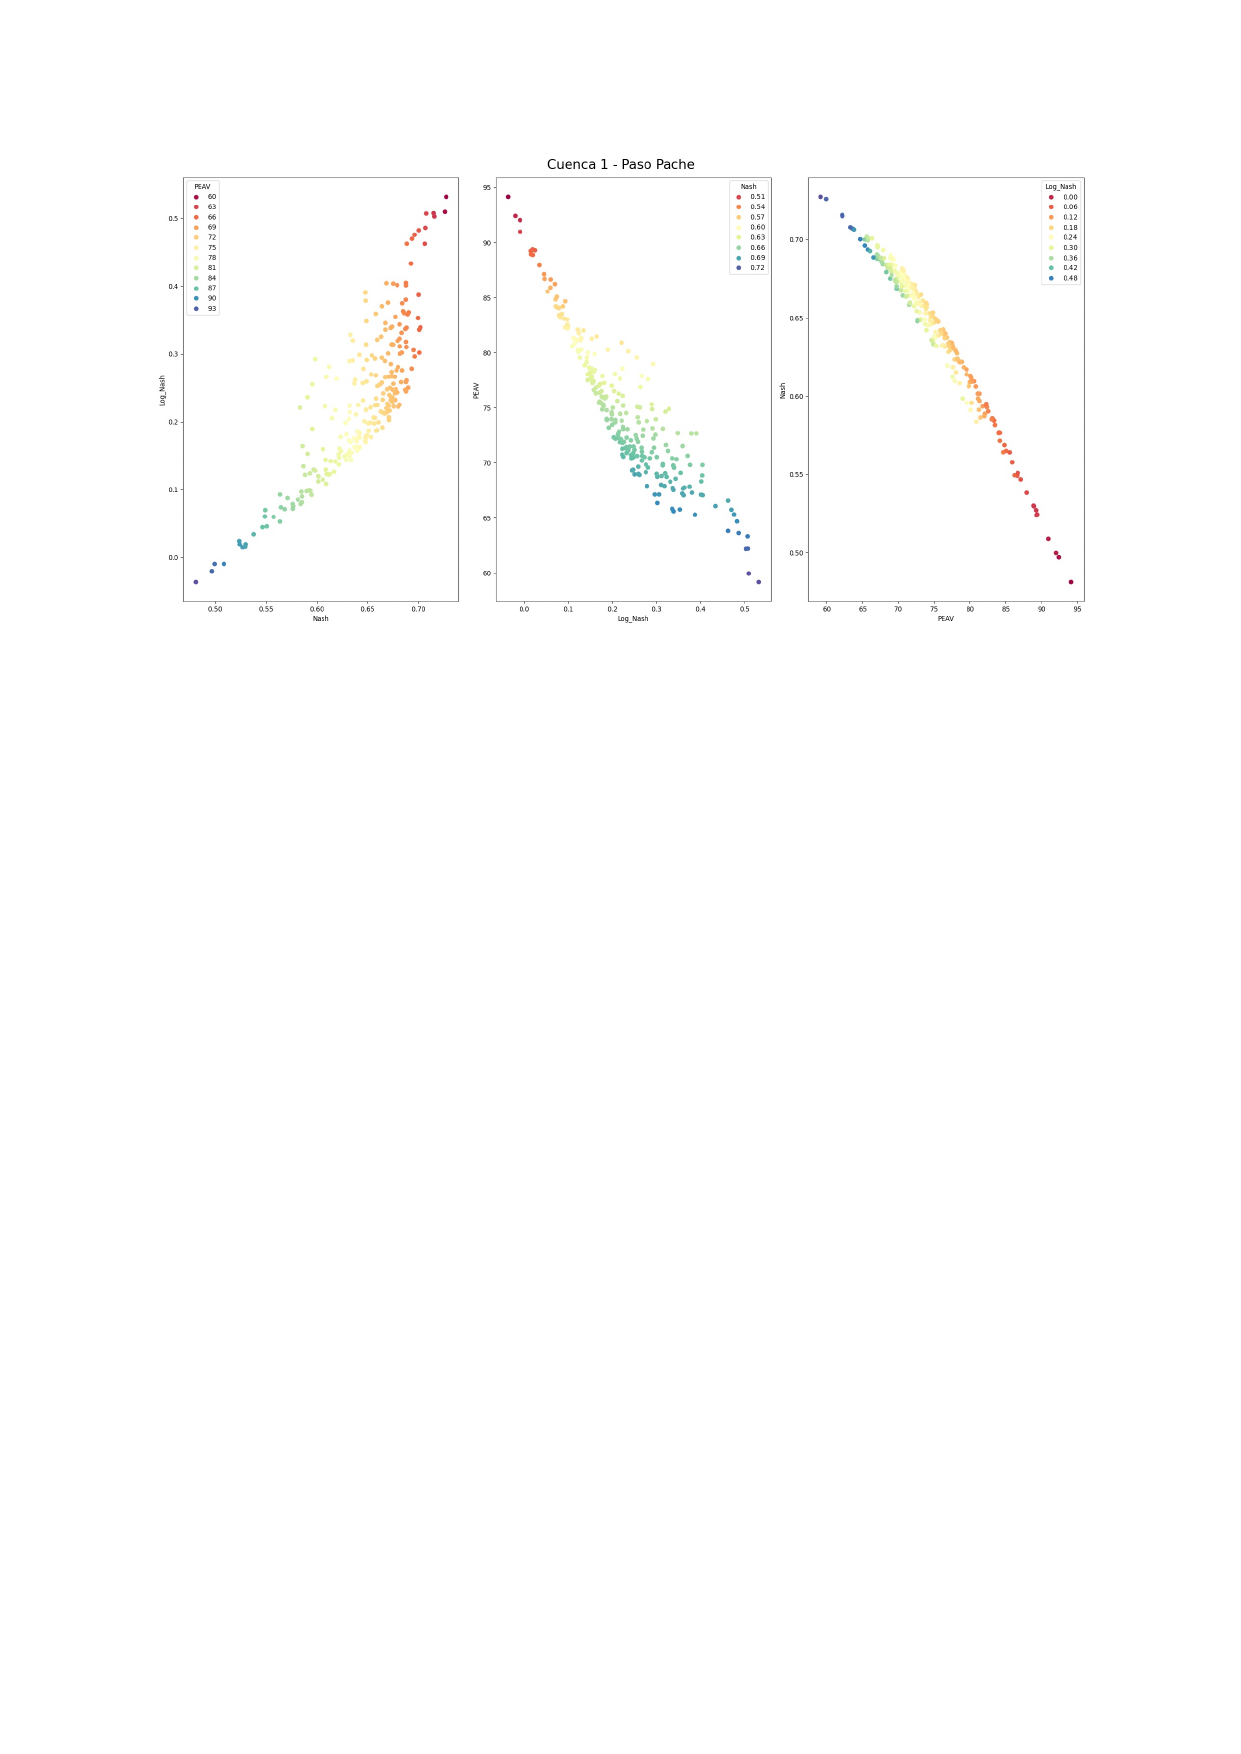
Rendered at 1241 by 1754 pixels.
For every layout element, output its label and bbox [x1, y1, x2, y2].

picture [150, 150, 1091, 630]
